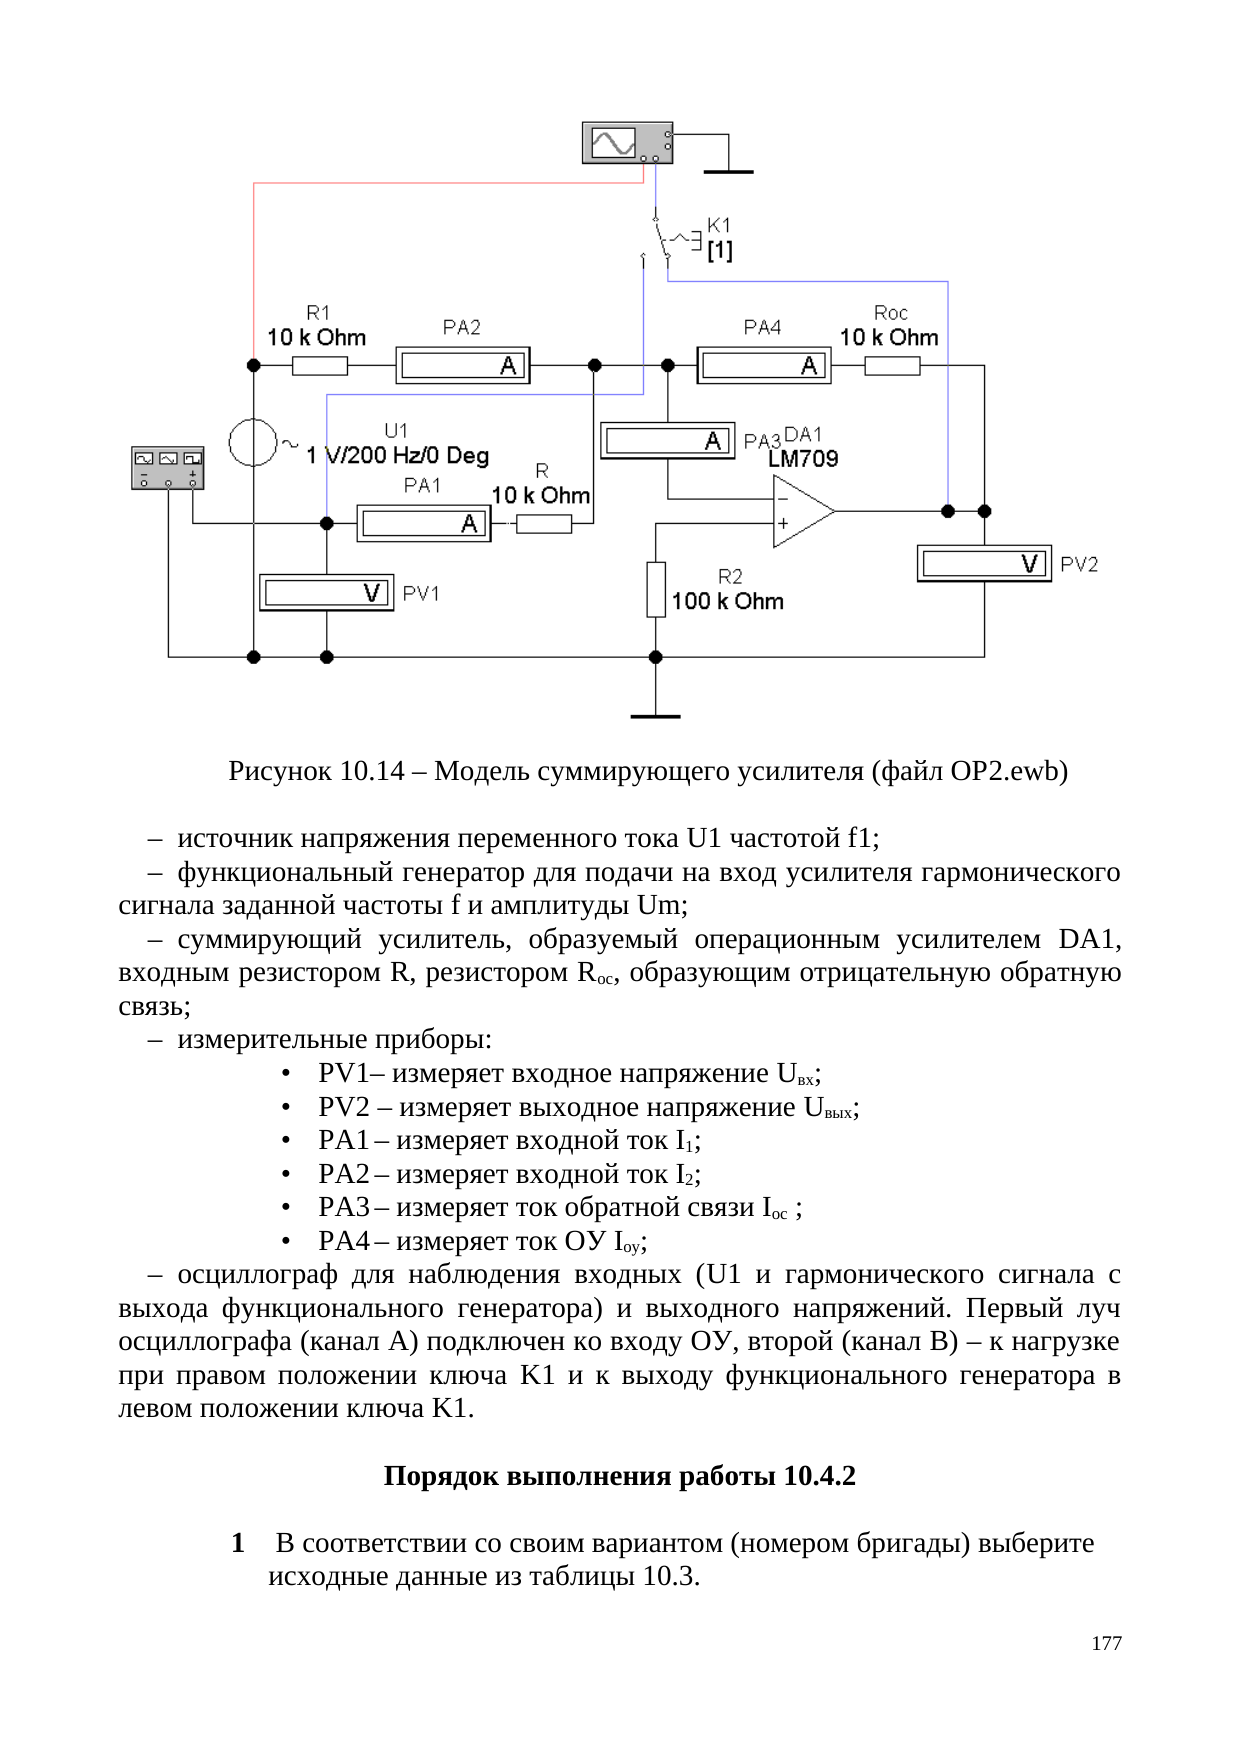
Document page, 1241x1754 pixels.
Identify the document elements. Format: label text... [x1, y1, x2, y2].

list суммирующий усилитель, образуемый операционным усилителем DA1, входным резистором R, резистором Rос, образующим отрицательную обратную связь; [118, 921, 1122, 1022]
list PA2 – измеряет входной ток I2; [281, 1156, 1122, 1189]
list PA4 – измеряет ток ОУ Iоу; [281, 1223, 1122, 1256]
list измерительные приборы: [118, 1022, 1122, 1055]
picture [124, 118, 1116, 720]
list PV1– измеряет входное напряжение Uвх; [281, 1055, 1122, 1089]
list PA1 – измеряет входной ток I1; [281, 1122, 1122, 1156]
list PA3 – измеряет ток обратной связи Iос ; [281, 1189, 1122, 1223]
text Порядок выполнения работы 10.4.2 [118, 1458, 1122, 1491]
text Рисунок 10.14 – Модель суммирующего усилителя (файл OP2.ewb) [118, 753, 1122, 787]
list источник напряжения переменного тока U1 частотой f1; [118, 820, 1122, 854]
list осциллограф для наблюдения входных (U1 и гармонического сигнала с выхода функционального генератора) и выходного напряжений. Первый луч осциллографа (канал А) подключен ко входу ОУ, второй (канал В) – к нагрузке при правом положении ключа K1 и к выходу функционального генератора в левом положении ключа K1. [118, 1256, 1122, 1424]
list PV2 – измеряет выходное напряжение Uвых; [281, 1089, 1122, 1122]
list В соответствии со своим вариантом (номером бригады) выберите исходные данные из таблицы 10.3. [231, 1525, 1122, 1592]
list функциональный генератор для подачи на вход усилителя гармонического сигнала заданной частоты f и амплитуды Um; [118, 854, 1122, 921]
